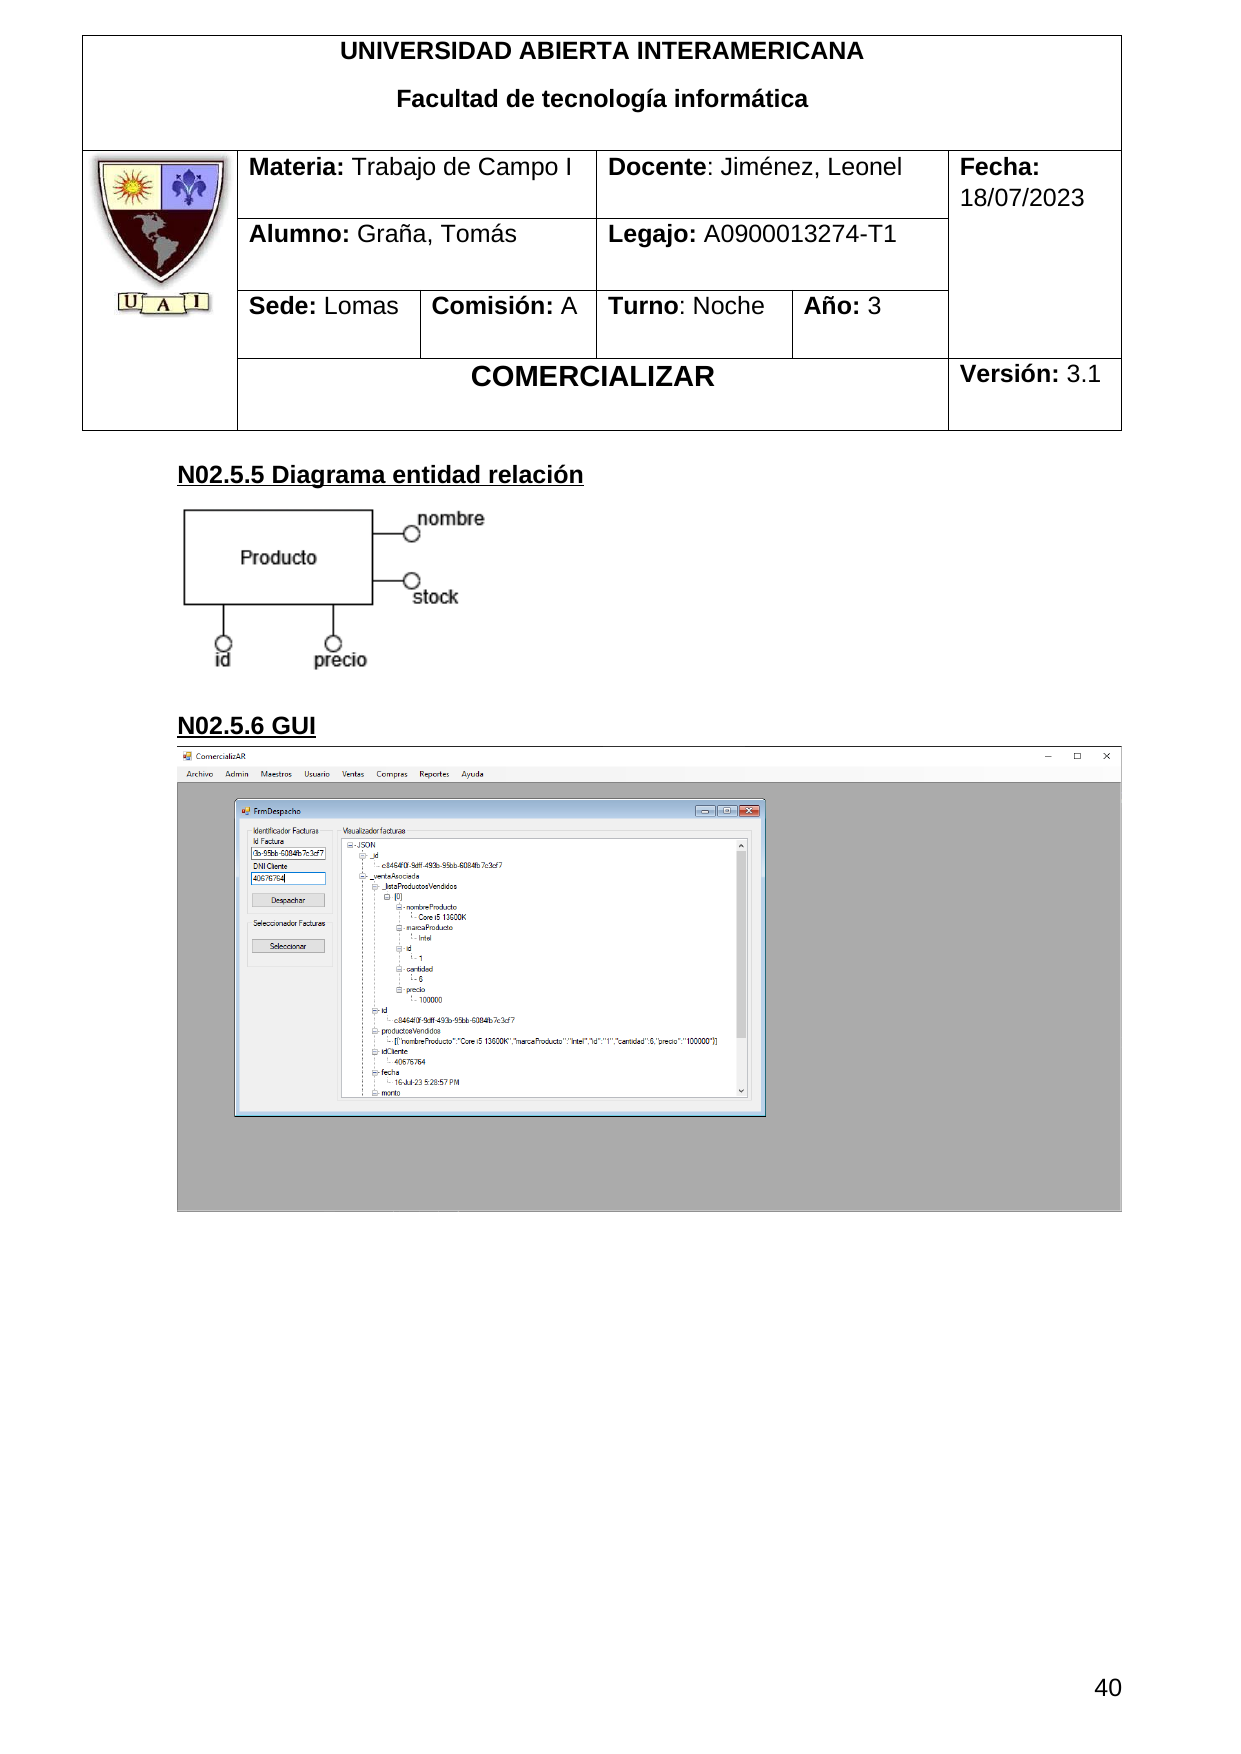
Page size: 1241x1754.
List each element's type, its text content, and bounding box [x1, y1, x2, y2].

picture [87, 151, 234, 320]
subtitle N02.5.6 GUI [177, 711, 1122, 740]
picture [177, 746, 1122, 1212]
subtitle N02.5.5 Diagrama entidad relación [177, 460, 1122, 488]
picture [177, 495, 499, 684]
